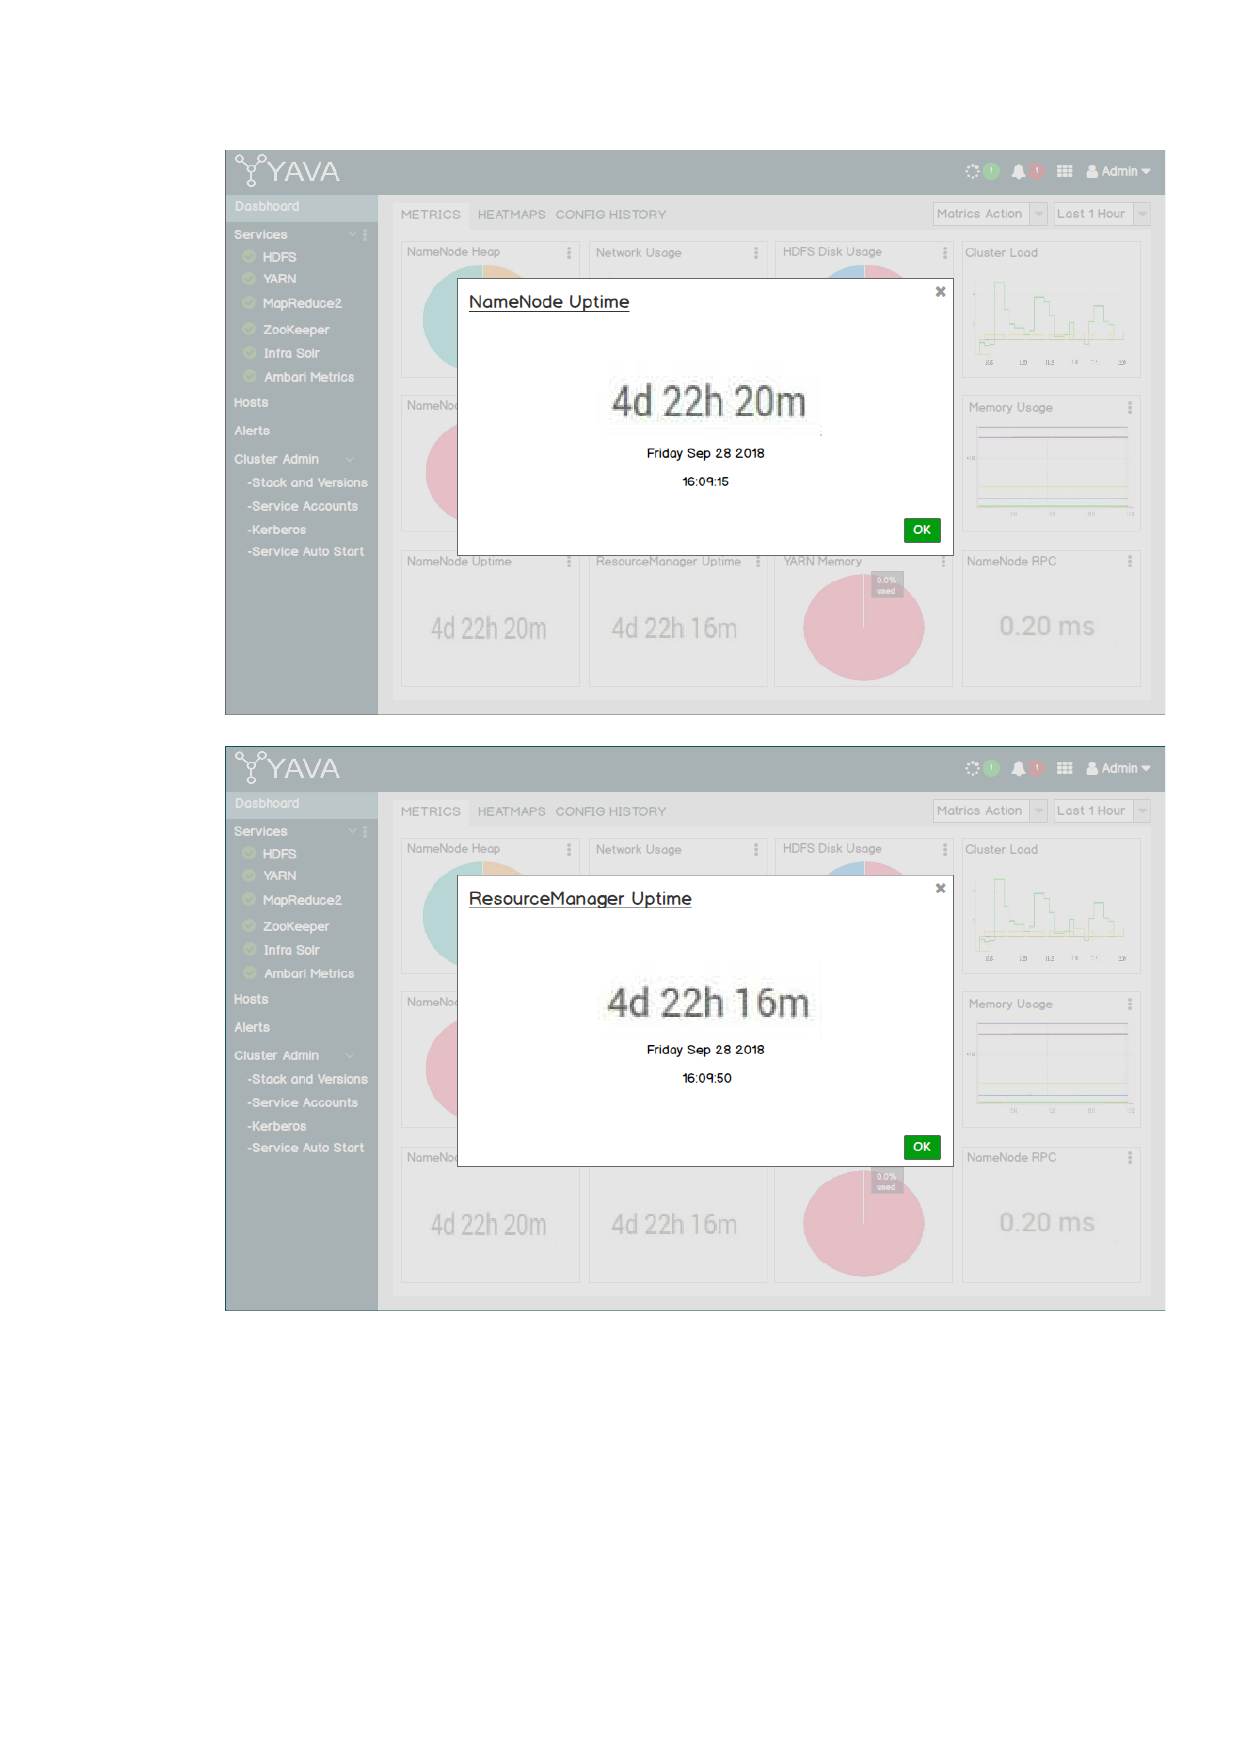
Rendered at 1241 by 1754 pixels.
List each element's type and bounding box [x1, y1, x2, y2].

picture [225, 150, 1166, 715]
picture [225, 746, 1166, 1311]
